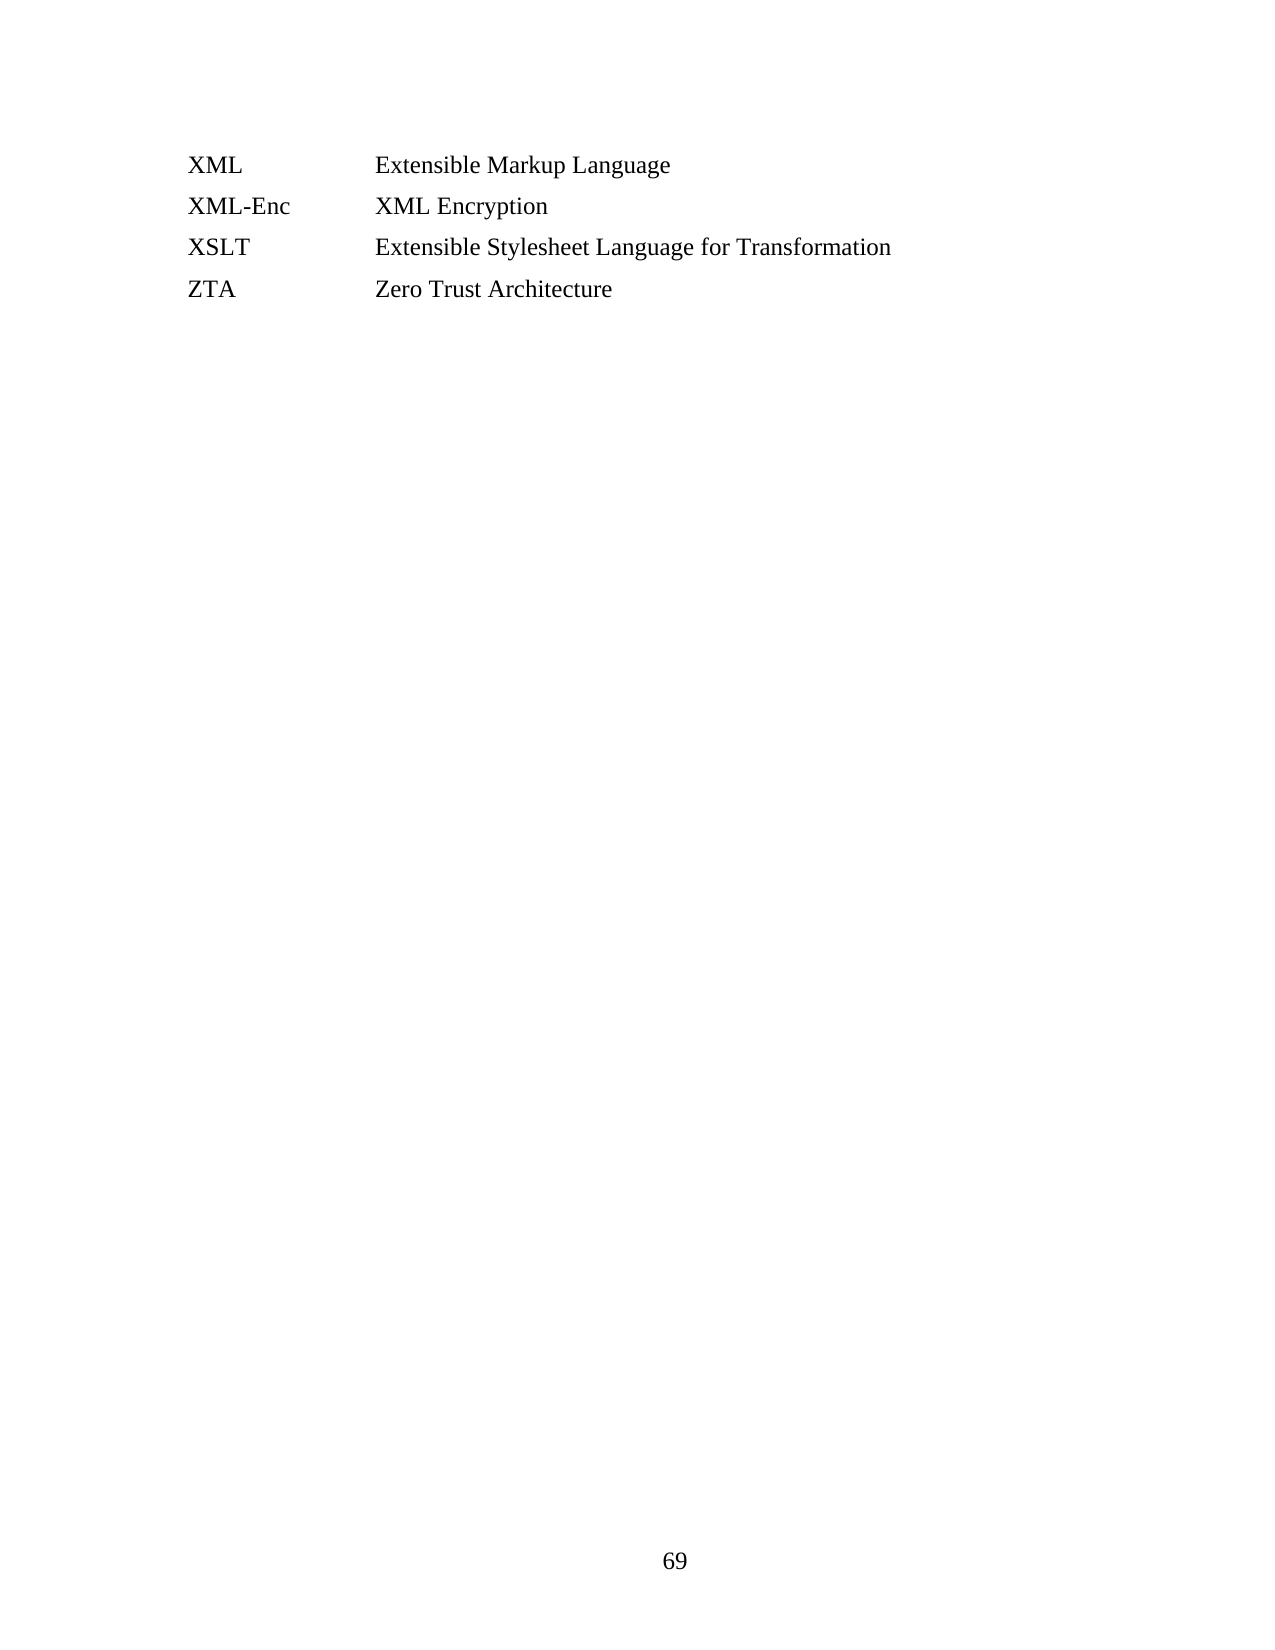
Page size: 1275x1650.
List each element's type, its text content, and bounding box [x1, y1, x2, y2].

text XML Extensible Markup Language [187, 150, 1125, 179]
text ZTA Zero Trust Architecture [187, 274, 1125, 302]
text XML-Enc XML Encryption [187, 191, 1125, 220]
text XSLT Extensible Stylesheet Language for Transformation [187, 232, 1125, 261]
